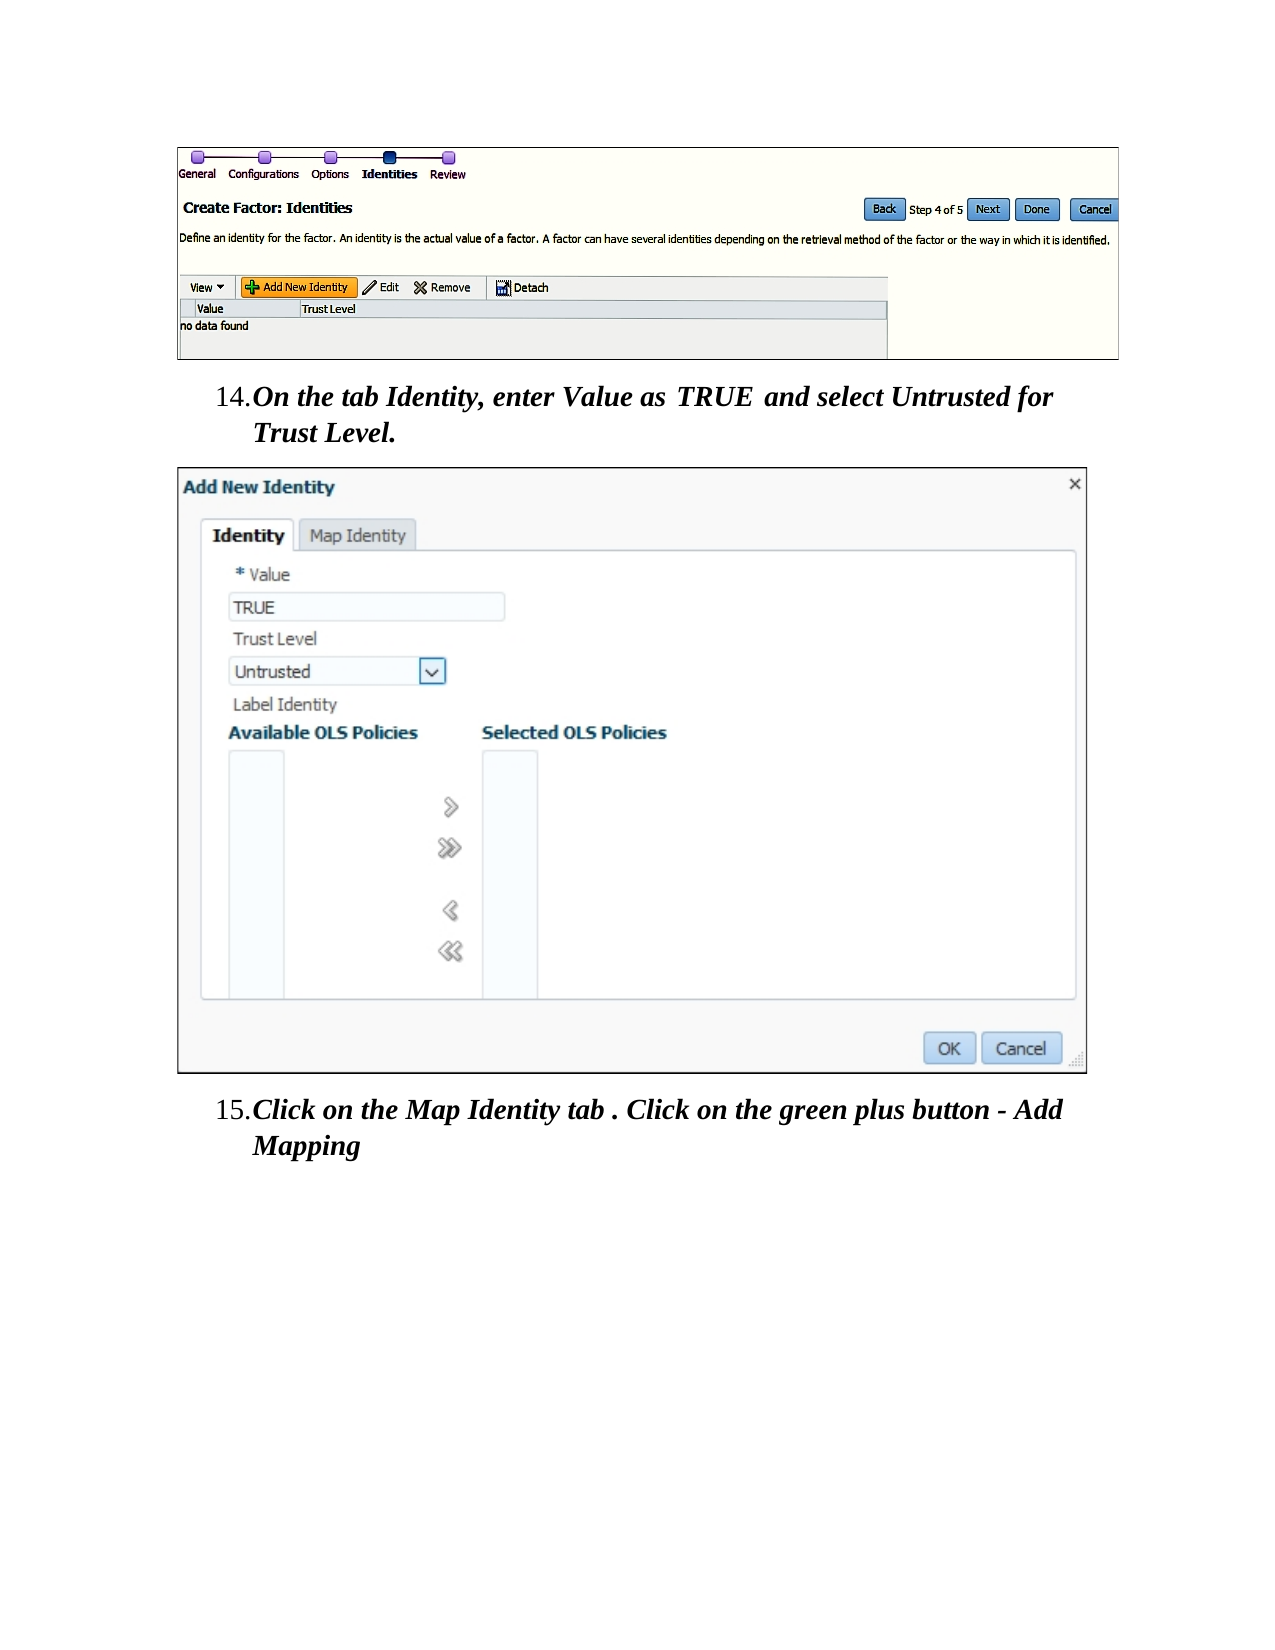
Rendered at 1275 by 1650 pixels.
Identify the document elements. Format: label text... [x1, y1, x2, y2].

picture [177, 147, 1119, 360]
list Click on the Map Identity tab . Click on the green plus button - Add Mapping [215, 1092, 1098, 1162]
list On the tab Identity, enter Value as TRUE and select Untrusted for Trust Level. [215, 379, 1098, 448]
picture [177, 467, 1088, 1074]
